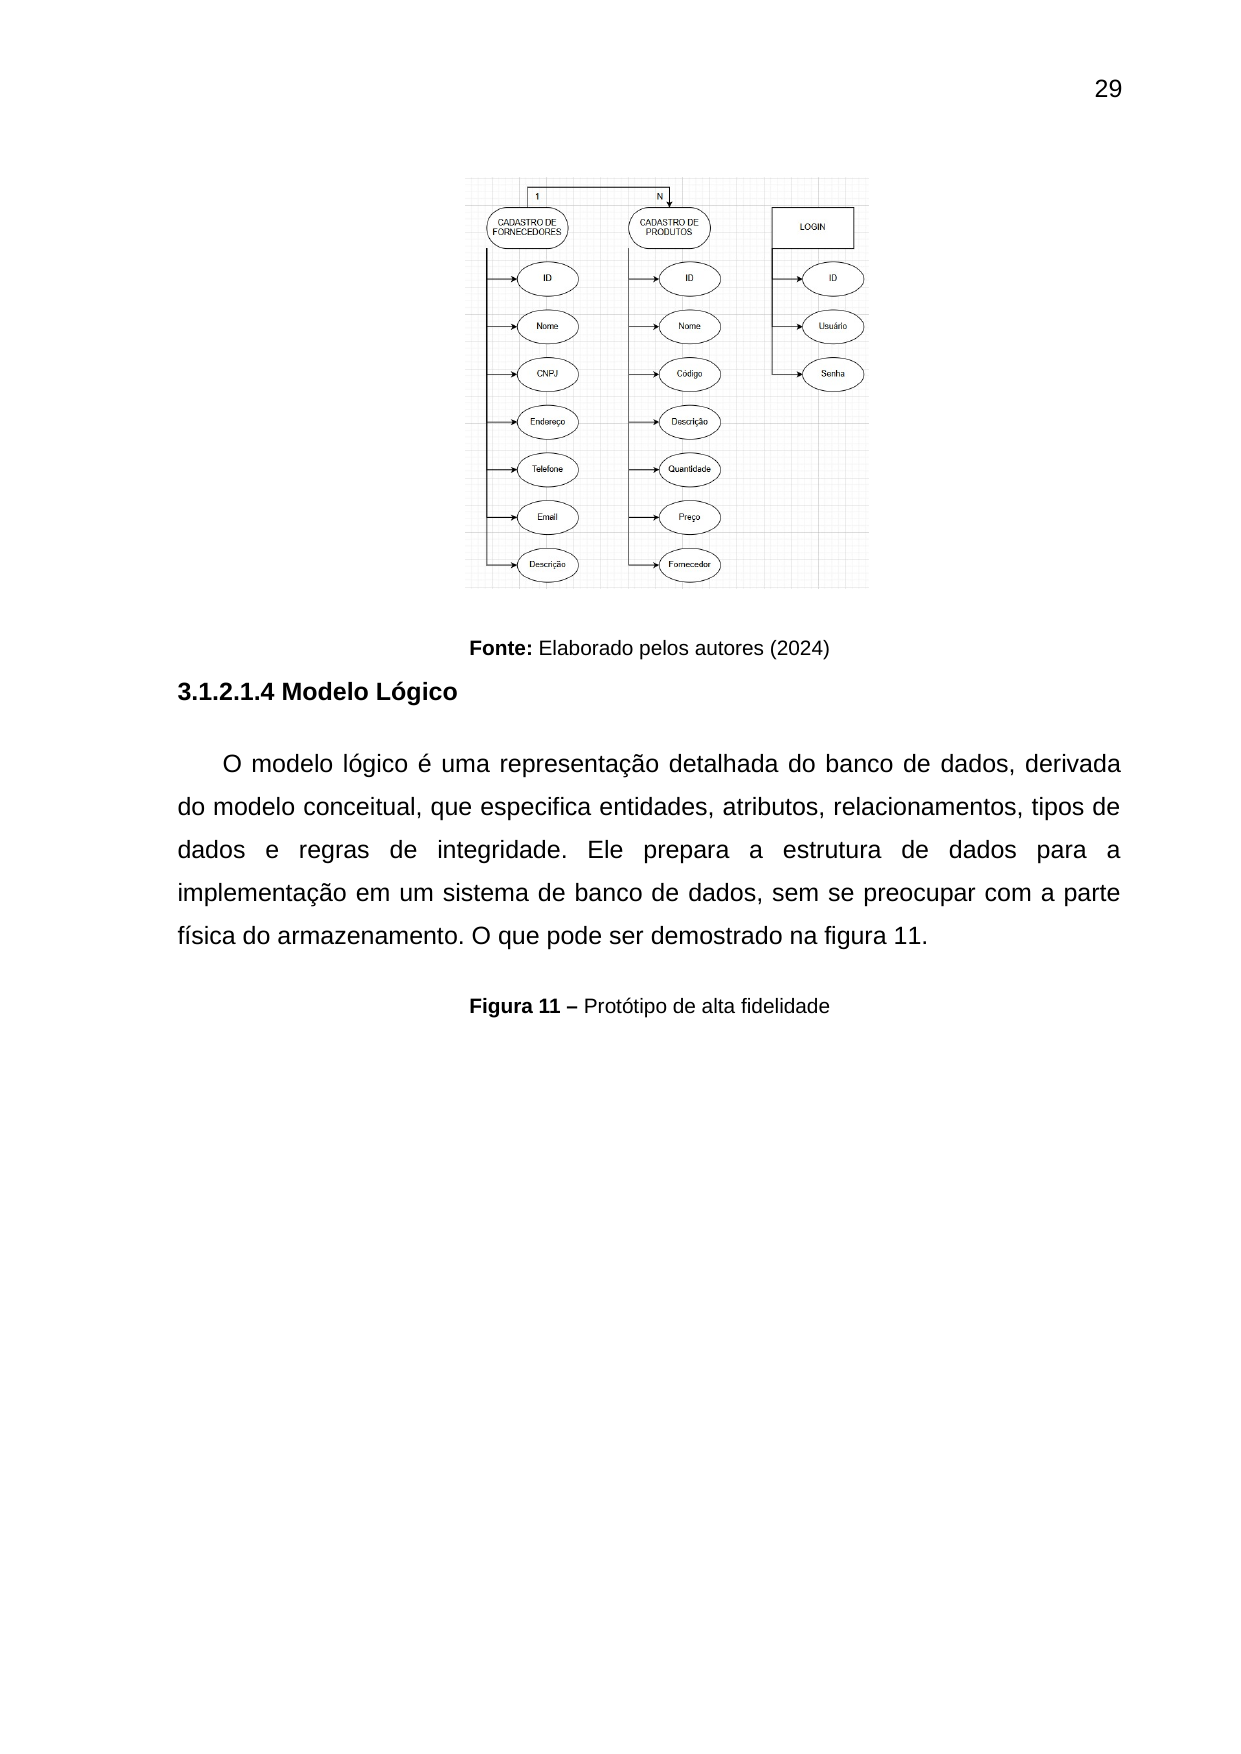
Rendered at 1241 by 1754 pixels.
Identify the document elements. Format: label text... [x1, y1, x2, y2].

picture [465, 177, 869, 589]
text Figura 11 – Protótipo de alta fidelidade [177, 994, 1122, 1018]
text Fonte: Elaborado pelos autores (2024) [177, 607, 1122, 660]
subtitle 3.1.2.1.4 Modelo Lógico [177, 677, 1122, 705]
text O modelo lógico é uma representação detalhada do banco de dados, derivada do modelo conceitual, que especifica entidades, atributos, relacionamentos, tipos de dados e regras de integridade. Ele prepara a estrutura de dados para a implementação em um sistema de banco de dados, sem se preocupar com a parte física do armazenamento. O que pode ser demostrado na figura 11. [177, 749, 1122, 950]
